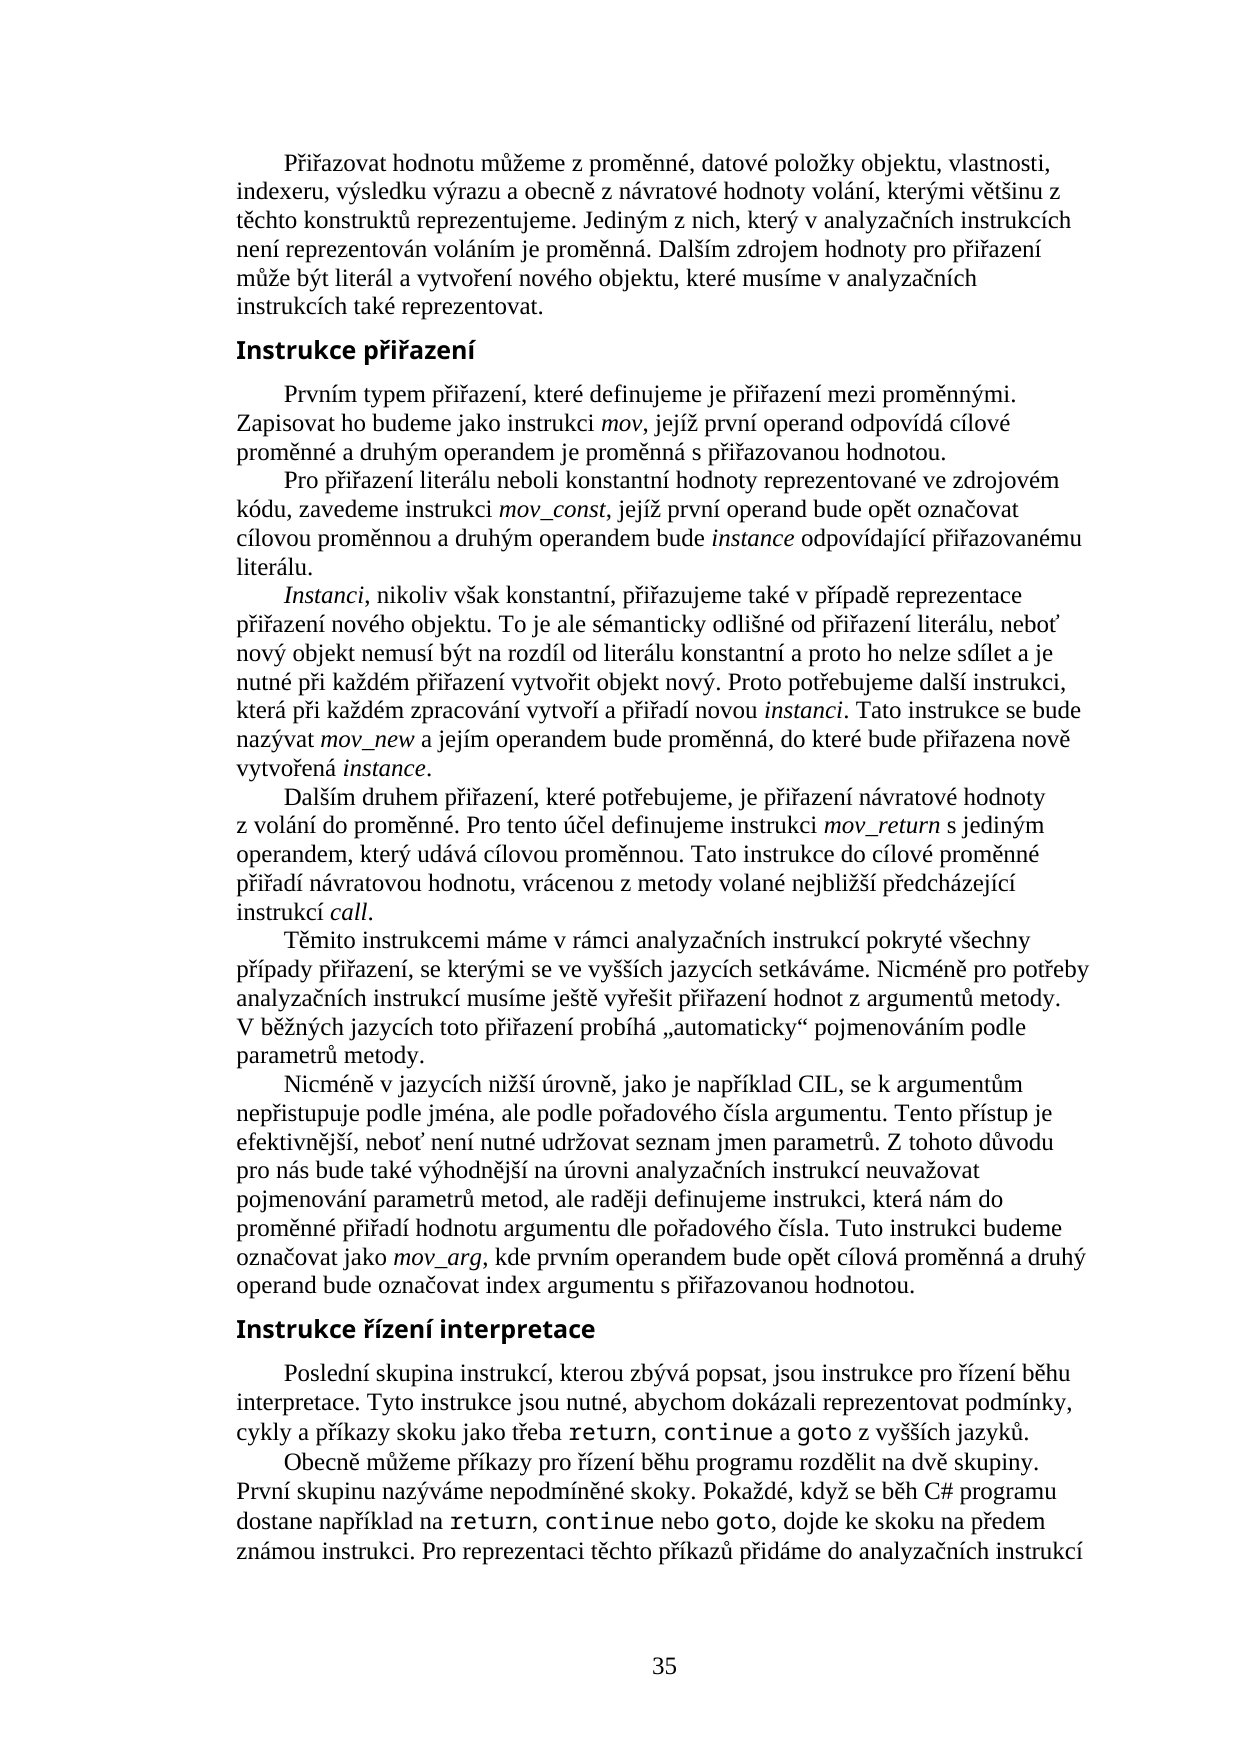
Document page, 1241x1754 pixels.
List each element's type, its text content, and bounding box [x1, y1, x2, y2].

text Instrukce řízení interpretace [236, 1312, 1092, 1346]
text Přiřazovat hodnotu můžeme z proměnné, datové položky objektu, vlastnosti, indexeru, výsledku výrazu a obecně z návratové hodnoty volání, kterými většinu z těchto konstruktů reprezentujeme. Jediným z nich, který v analyzačních instrukcích není reprezentován voláním je proměnná. Dalším zdrojem hodnoty pro přiřazení může být literál a vytvoření nového objektu, které musíme v analyzačních instrukcích také reprezentovat. [236, 148, 1092, 320]
text Těmito instrukcemi máme v rámci analyzačních instrukcí pokryté všechny případy přiřazení, se kterými se ve vyšších jazycích setkáváme. Nicméně pro potřeby analyzačních instrukcí musíme ještě vyřešit přiřazení hodnot z argumentů metody. V běžných jazycích toto přiřazení probíhá „automaticky“ pojmenováním podle parametrů metody. [236, 926, 1092, 1069]
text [236, 1447, 1092, 1564]
text Dalším druhem přiřazení, které potřebujeme, je přiřazení návratové hodnoty z volání do proměnné. Pro tento účel definujeme instrukci mov_return s jediným operandem, který udává cílovou proměnnou. Tato instrukce do cílové proměnné přiřadí návratovou hodnotu, vrácenou z metody volané nejbližší předcházející instrukcí call. [236, 782, 1092, 926]
text Poslední skupina instrukcí, kterou zbývá popsat, jsou instrukce pro řízení běhu interpretace. Tyto instrukce jsou nutné, abychom dokázali reprezentovat podmínky, cykly a příkazy skoku jako třeba return, continue a goto z vyšších jazyků. [236, 1358, 1092, 1447]
text Pro přiřazení literálu neboli konstantní hodnoty reprezentované ve zdrojovém kódu, zavedeme instrukci mov_const, jejíž první operand bude opět označovat cílovou proměnnou a druhým operandem bude instance odpovídající přiřazovanému literálu. [236, 466, 1092, 581]
text Nicméně v jazycích nižší úrovně, jako je například CIL, se k argumentům nepřistupuje podle jména, ale podle pořadového čísla argumentu. Tento přístup je efektivnější, neboť není nutné udržovat seznam jmen parametrů. Z tohoto důvodu pro nás bude také výhodnější na úrovni analyzačních instrukcí neuvažovat pojmenování parametrů metod, ale raději definujeme instrukci, která nám do proměnné přiřadí hodnotu argumentu dle pořadového čísla. Tuto instrukci budeme označovat jako mov_arg, kde prvním operandem bude opět cílová proměnná a druhý operand bude označovat index argumentu s přiřazovanou hodnotou. [236, 1069, 1092, 1299]
text Instrukce přiřazení [236, 333, 1092, 367]
text Instanci, nikoliv však konstantní, přiřazujeme také v případě reprezentace přiřazení nového objektu. To je ale sémanticky odlišné od přiřazení literálu, neboť nový objekt nemusí být na rozdíl od literálu konstantní a proto ho nelze sdílet a je nutné při každém přiřazení vytvořit objekt nový. Proto potřebujeme další instrukci, která při každém zpracování vytvoří a přiřadí novou instanci. Tato instrukce se bude nazývat mov_new a jejím operandem bude proměnná, do které bude přiřazena nově vytvořená instance. [236, 581, 1092, 782]
text Prvním typem přiřazení, které definujeme je přiřazení mezi proměnnými. Zapisovat ho budeme jako instrukci mov, jejíž první operand odpovídá cílové proměnné a druhým operandem je proměnná s přiřazovanou hodnotou. [236, 379, 1092, 466]
